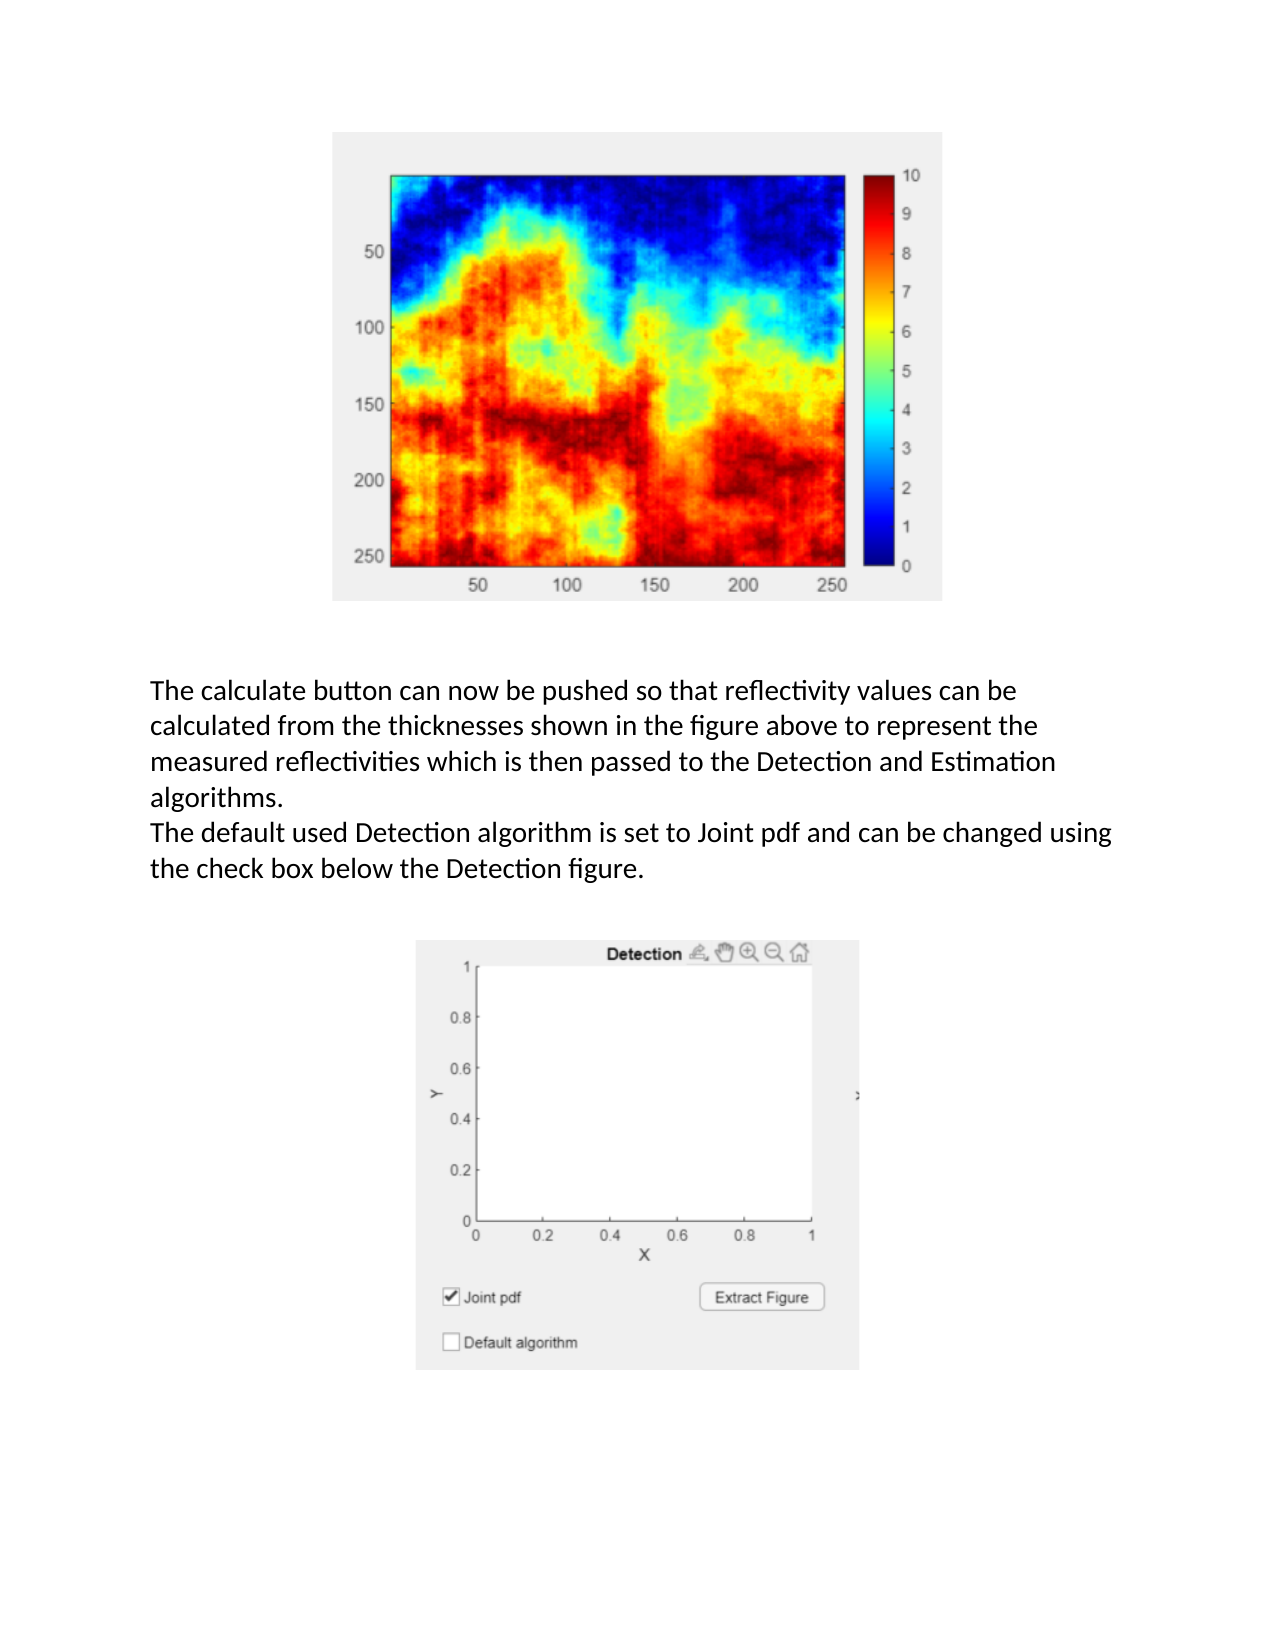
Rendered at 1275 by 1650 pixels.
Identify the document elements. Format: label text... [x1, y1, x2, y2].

picture [332, 132, 943, 601]
picture [415, 940, 860, 1370]
text The calculate button can now be pushed so that reflectivity values can be calculated from the thicknesses shown in the figure above to represent the measured reflectivities which is then passed to the Detection and Estimation algorithms. [150, 672, 1125, 814]
text The default used Detection algorithm is set to Joint pdf and can be changed using the check box below the Detection figure. [150, 814, 1125, 886]
